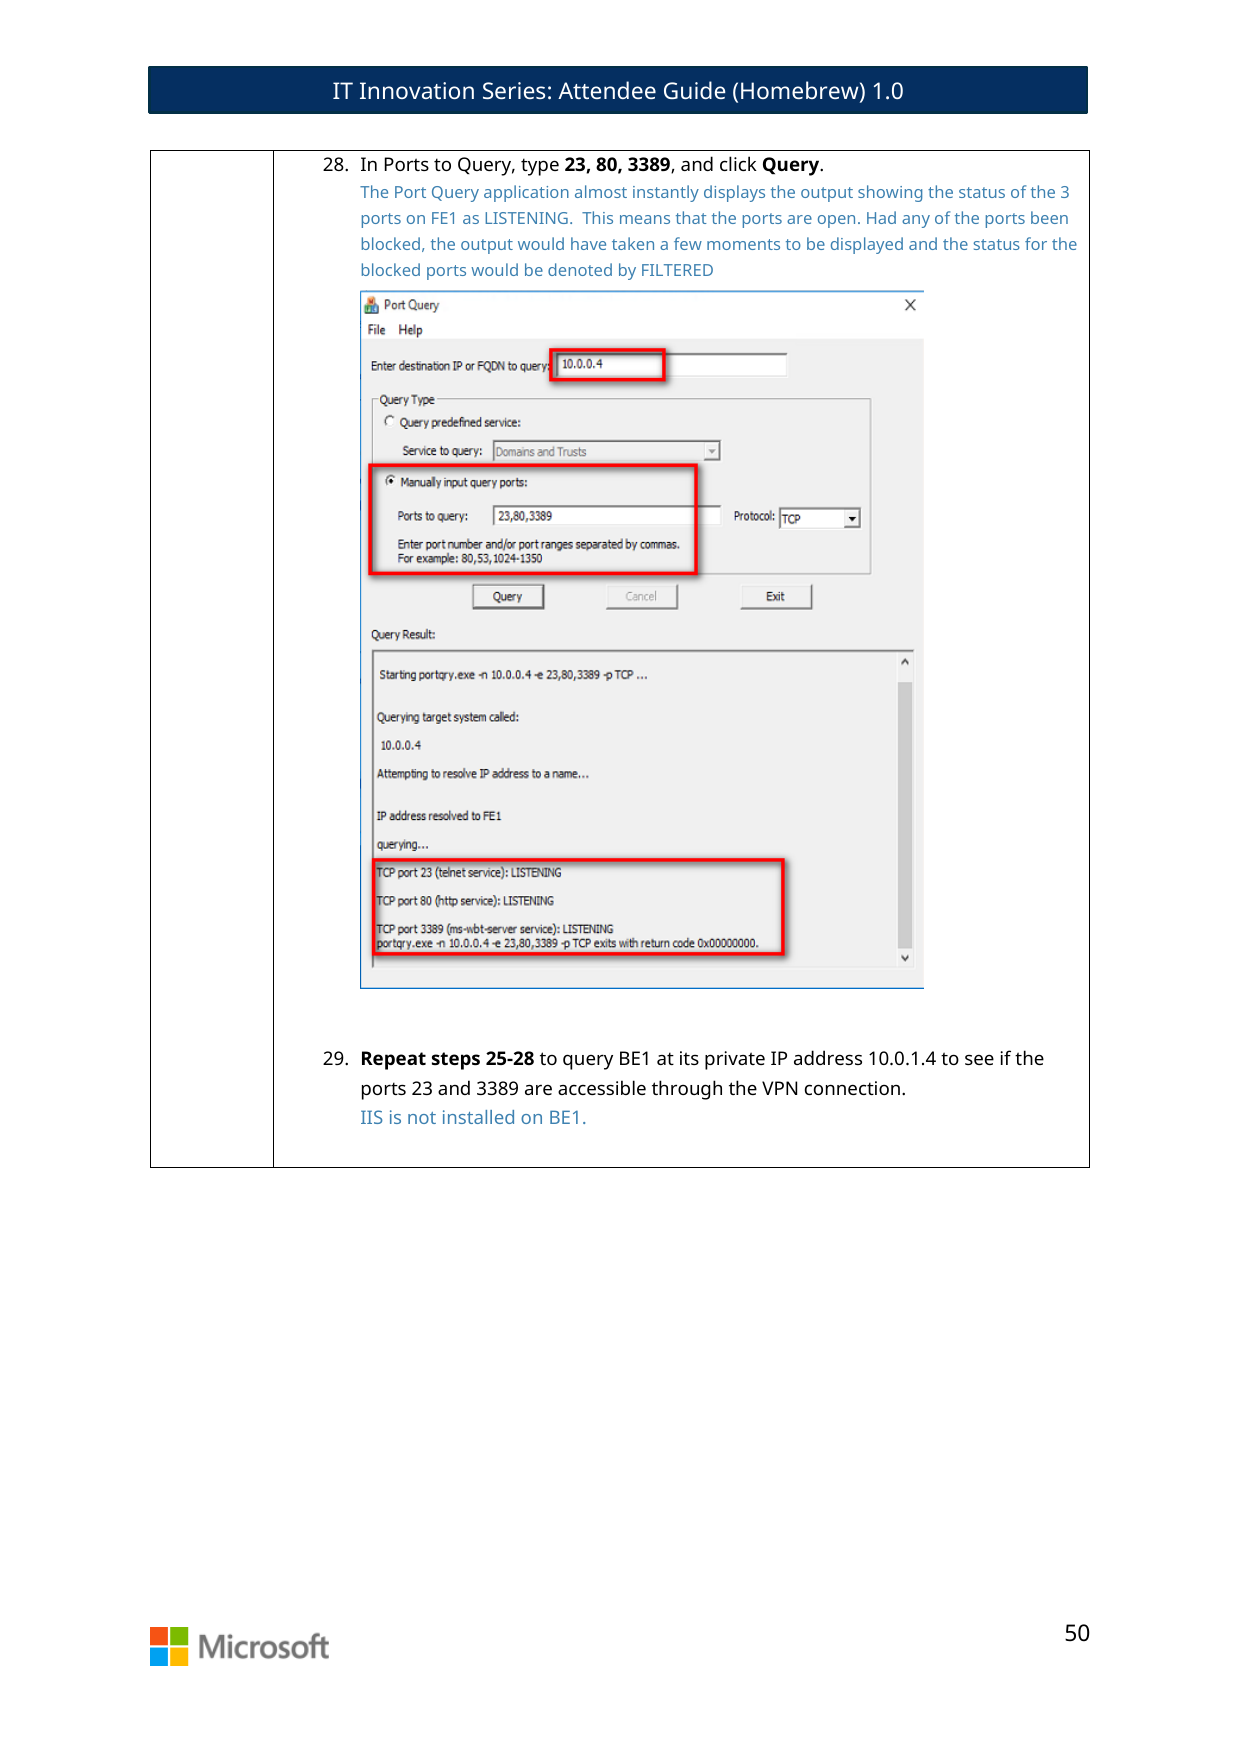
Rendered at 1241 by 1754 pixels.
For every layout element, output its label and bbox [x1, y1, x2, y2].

table_cell [274, 151, 1089, 1167]
table_cell [151, 151, 273, 1167]
picture [150, 1627, 330, 1666]
picture [360, 290, 924, 989]
